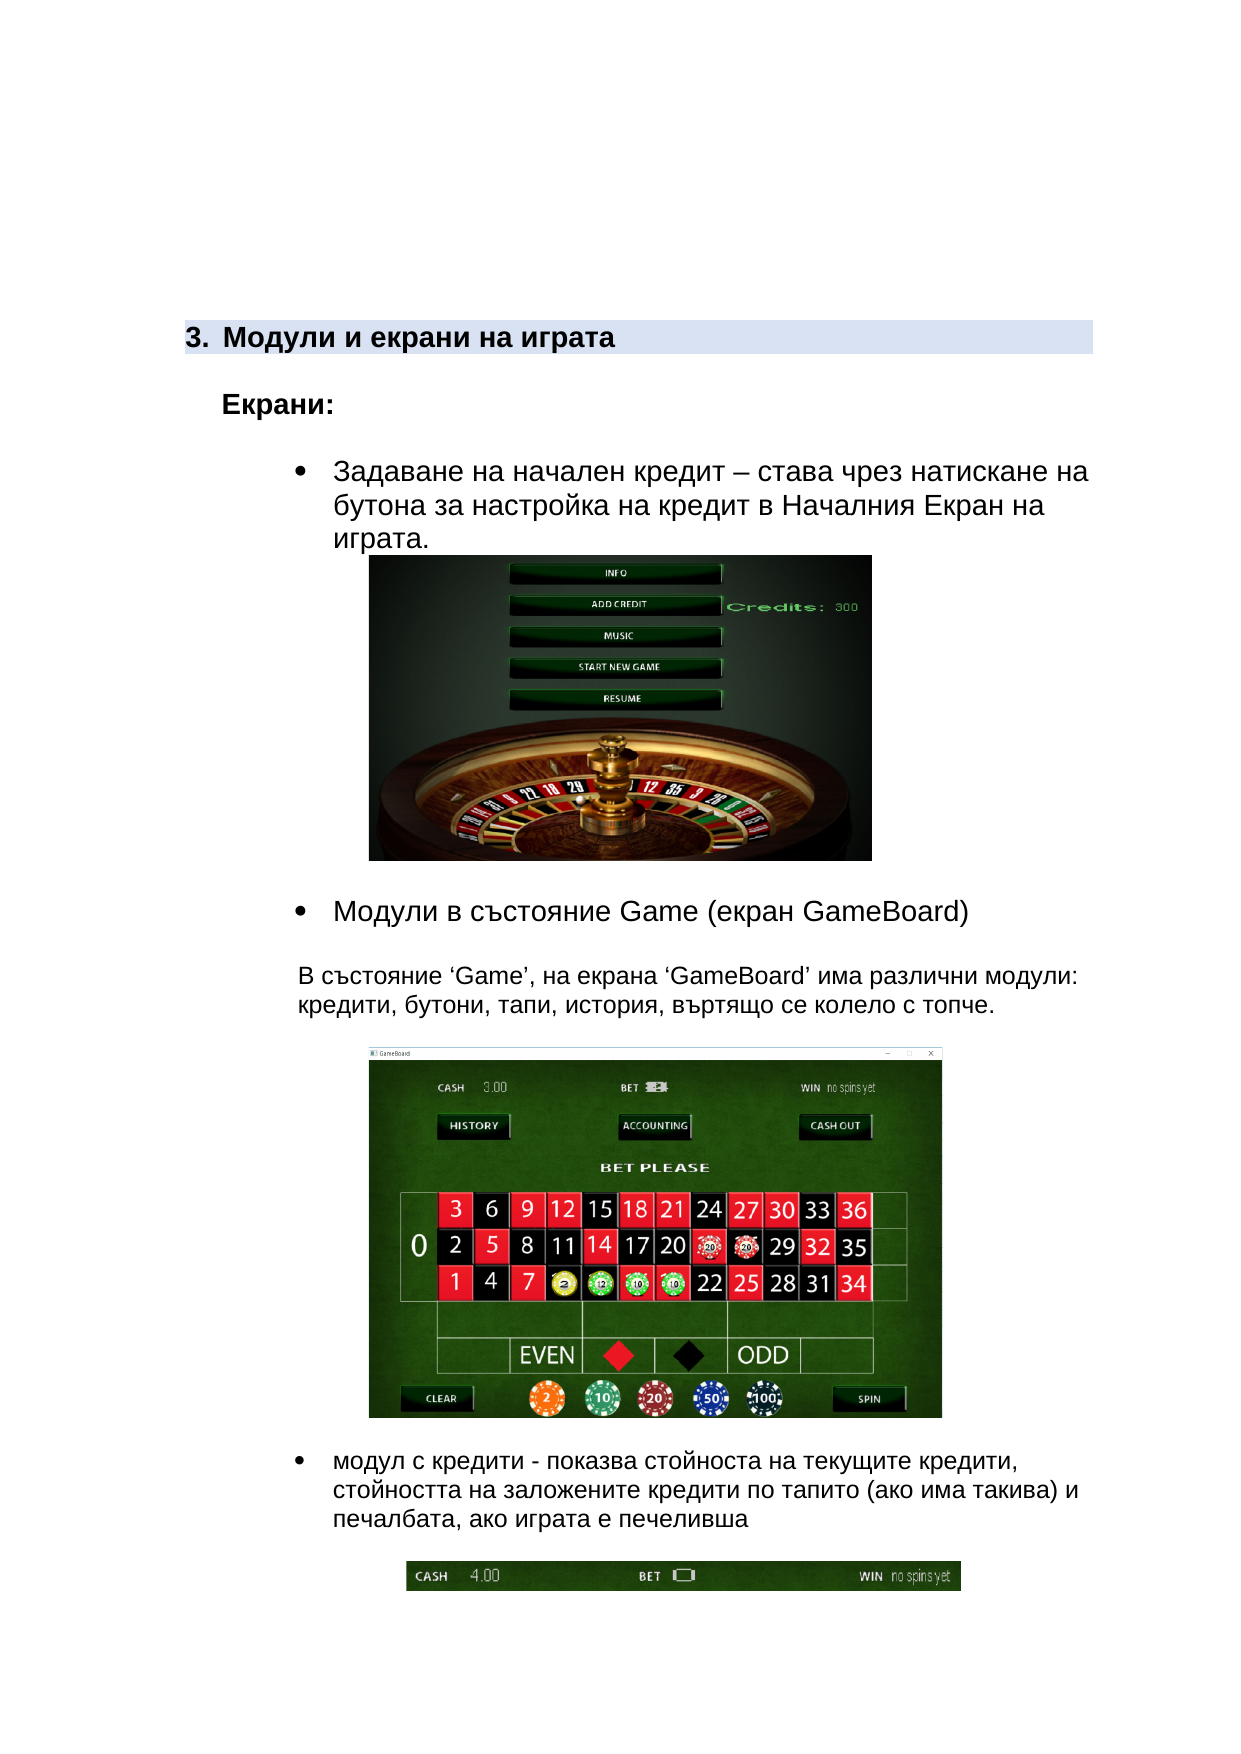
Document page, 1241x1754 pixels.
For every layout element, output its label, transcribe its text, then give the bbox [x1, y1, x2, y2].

list Модули и екрани на играта [336, 320, 1093, 354]
list Модули в състояние Game (екран GameBoard) [295, 894, 1093, 928]
picture [368, 555, 872, 861]
text В състояние ‘Game’, на екрана ‘GameBoard’ има различни модули: кредити, бутони, тапи, история, въртящо се колело с топче. [298, 961, 1093, 1019]
picture [406, 1561, 961, 1591]
list модул с кредити - показва стойностa на текущите кредити, стойността на заложените кредити по тапито (ако има такива) и печалбата, ако играта е печеливша [295, 1446, 1093, 1532]
picture [368, 1047, 943, 1418]
text Екрани: [221, 387, 1093, 421]
list Задаване на начален кредит – става чрез натискане на бутона за настройка на кредит в Началния Екран на играта. [295, 454, 1093, 555]
